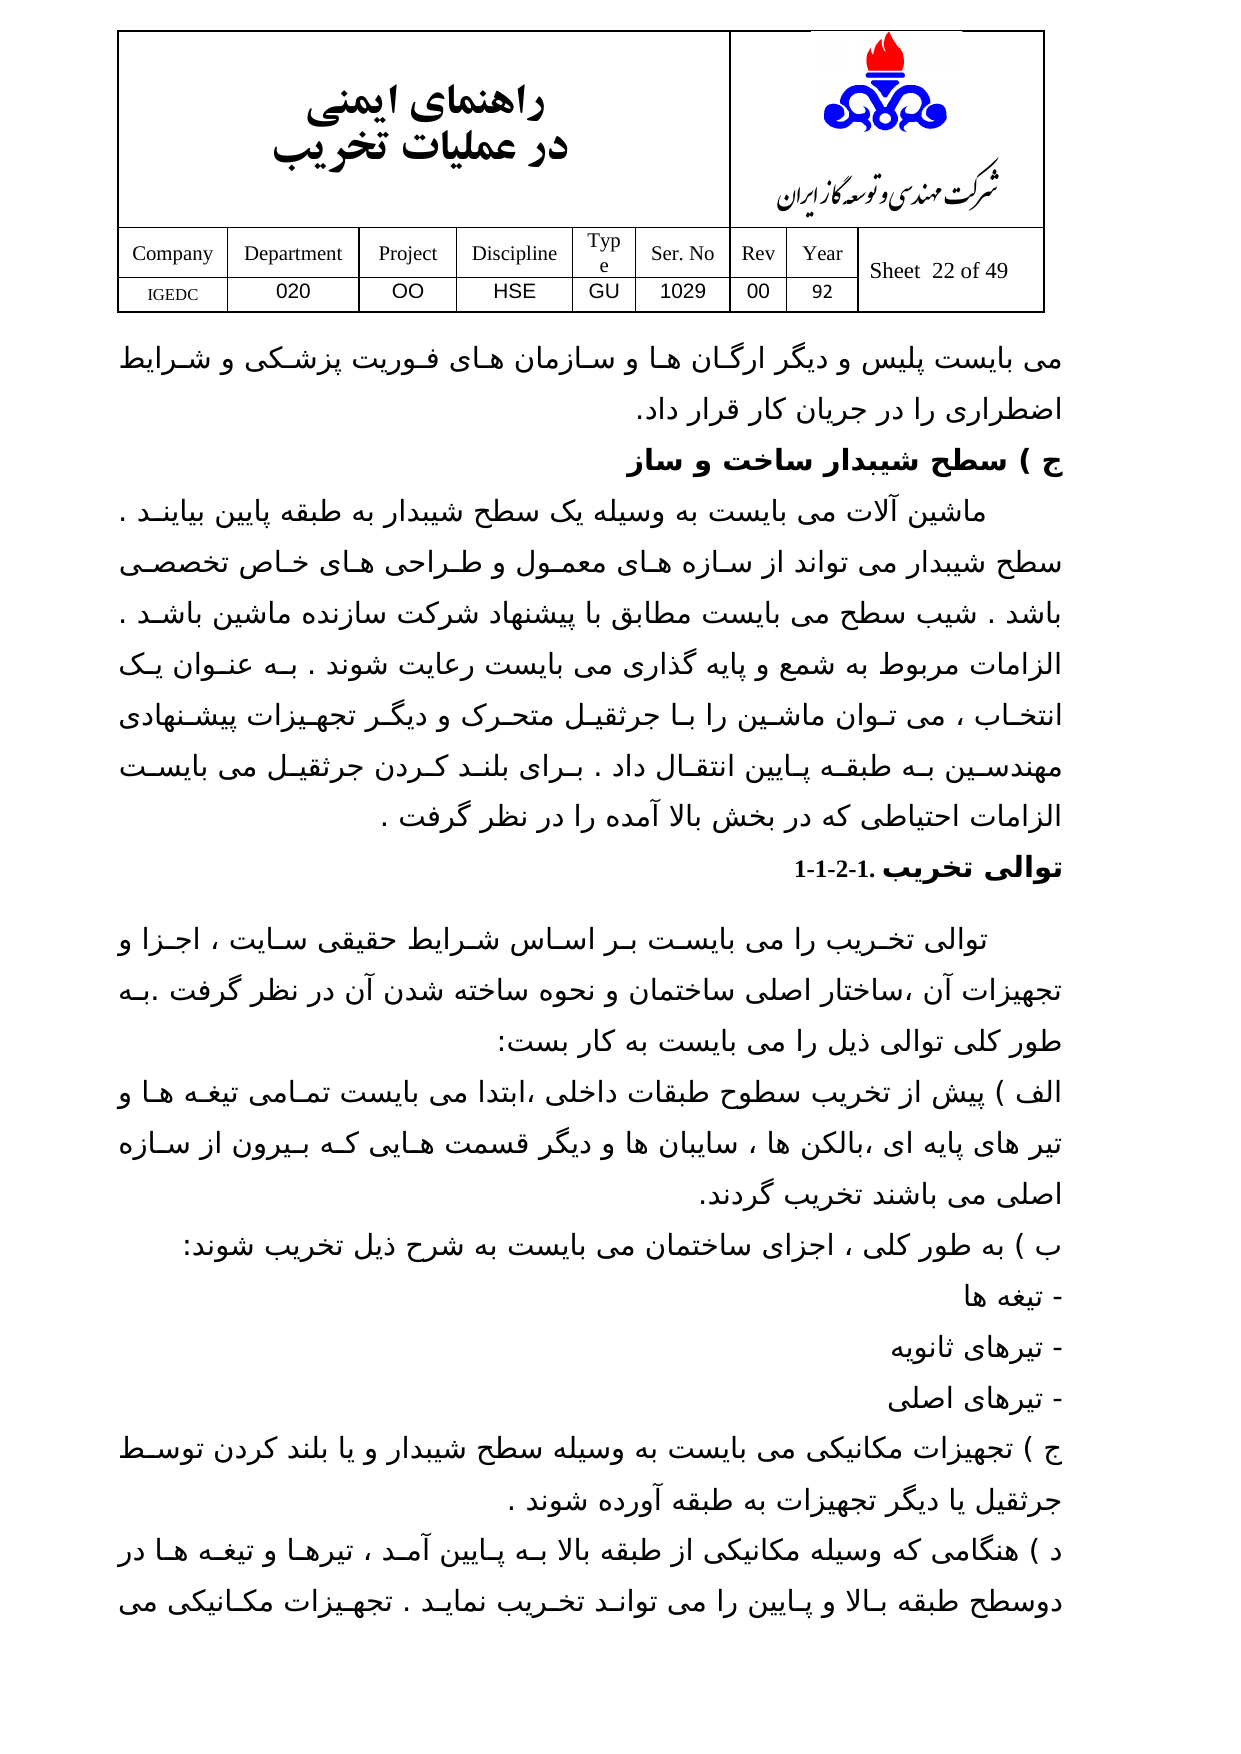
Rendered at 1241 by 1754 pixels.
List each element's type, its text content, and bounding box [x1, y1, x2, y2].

text 1-1-2-1. توالی تخریب [118, 851, 1063, 885]
text الف ) پیش از تخریب سطوح طبقات داخلی ،ابتدا می بایست تمامی تیغه ها و تیر های پایه ای ،بالکن ها ، سایبان ها و دیگر قسمت هایی که بیرون از سازه اصلی می باشند تخریب گردند. [118, 1075, 1063, 1211]
text ب ) به طور کلی ، اجزای ساختمان می بایست به شرح ذیل تخریب شوند: [118, 1228, 1063, 1262]
text - تیرهای اصلی [118, 1381, 1063, 1415]
text ج ) سطح شیبدار ساخت و ساز [118, 443, 1063, 477]
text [118, 1534, 1063, 1619]
picture [811, 31, 963, 132]
text - تیغه ها [118, 1279, 1063, 1313]
text ج ) تجهیزات مکانیکی می بایست به وسیله سطح شیبدار و یا بلند کردن توسط جرثقیل یا دیگر تجهیزات به طبقه آورده شوند . [118, 1432, 1063, 1517]
text توالی تخریب را می بایست بر اساس شرایط حقیقی سایت ، اجزا و تجهیزات آن ،ساختار اصلی ساختمان و نحوه ساخته شدن آن در نظر گرفت .به طور کلی توالی ذیل را می بایست به کار بست: [118, 922, 1063, 1058]
text ماشین آلات می بایست به وسیله یک سطح شیبدار به طبقه پایین بیایند . سطح شیبدار می تواند از سازه های معمول و طراحی های خاص تخصصی باشد . شیب سطح می بایست مطابق با پیشنهاد شرکت سازنده ماشین باشد . الزامات مربوط به شمع و پایه گذاری می بایست رعایت شوند . به عنوان یک انتخاب ، می توان ماشین را با جرثقیل متحرک و دیگر تجهیزات پیشنهادی مهندسین به طبقه پایین انتقال داد . برای بلند کردن جرثقیل می بایست الزامات احتیاطی که در بخش بالا آمده را در نظر گرفت . [118, 494, 1063, 834]
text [118, 341, 1063, 426]
text - تیرهای ثانویه [118, 1330, 1063, 1364]
